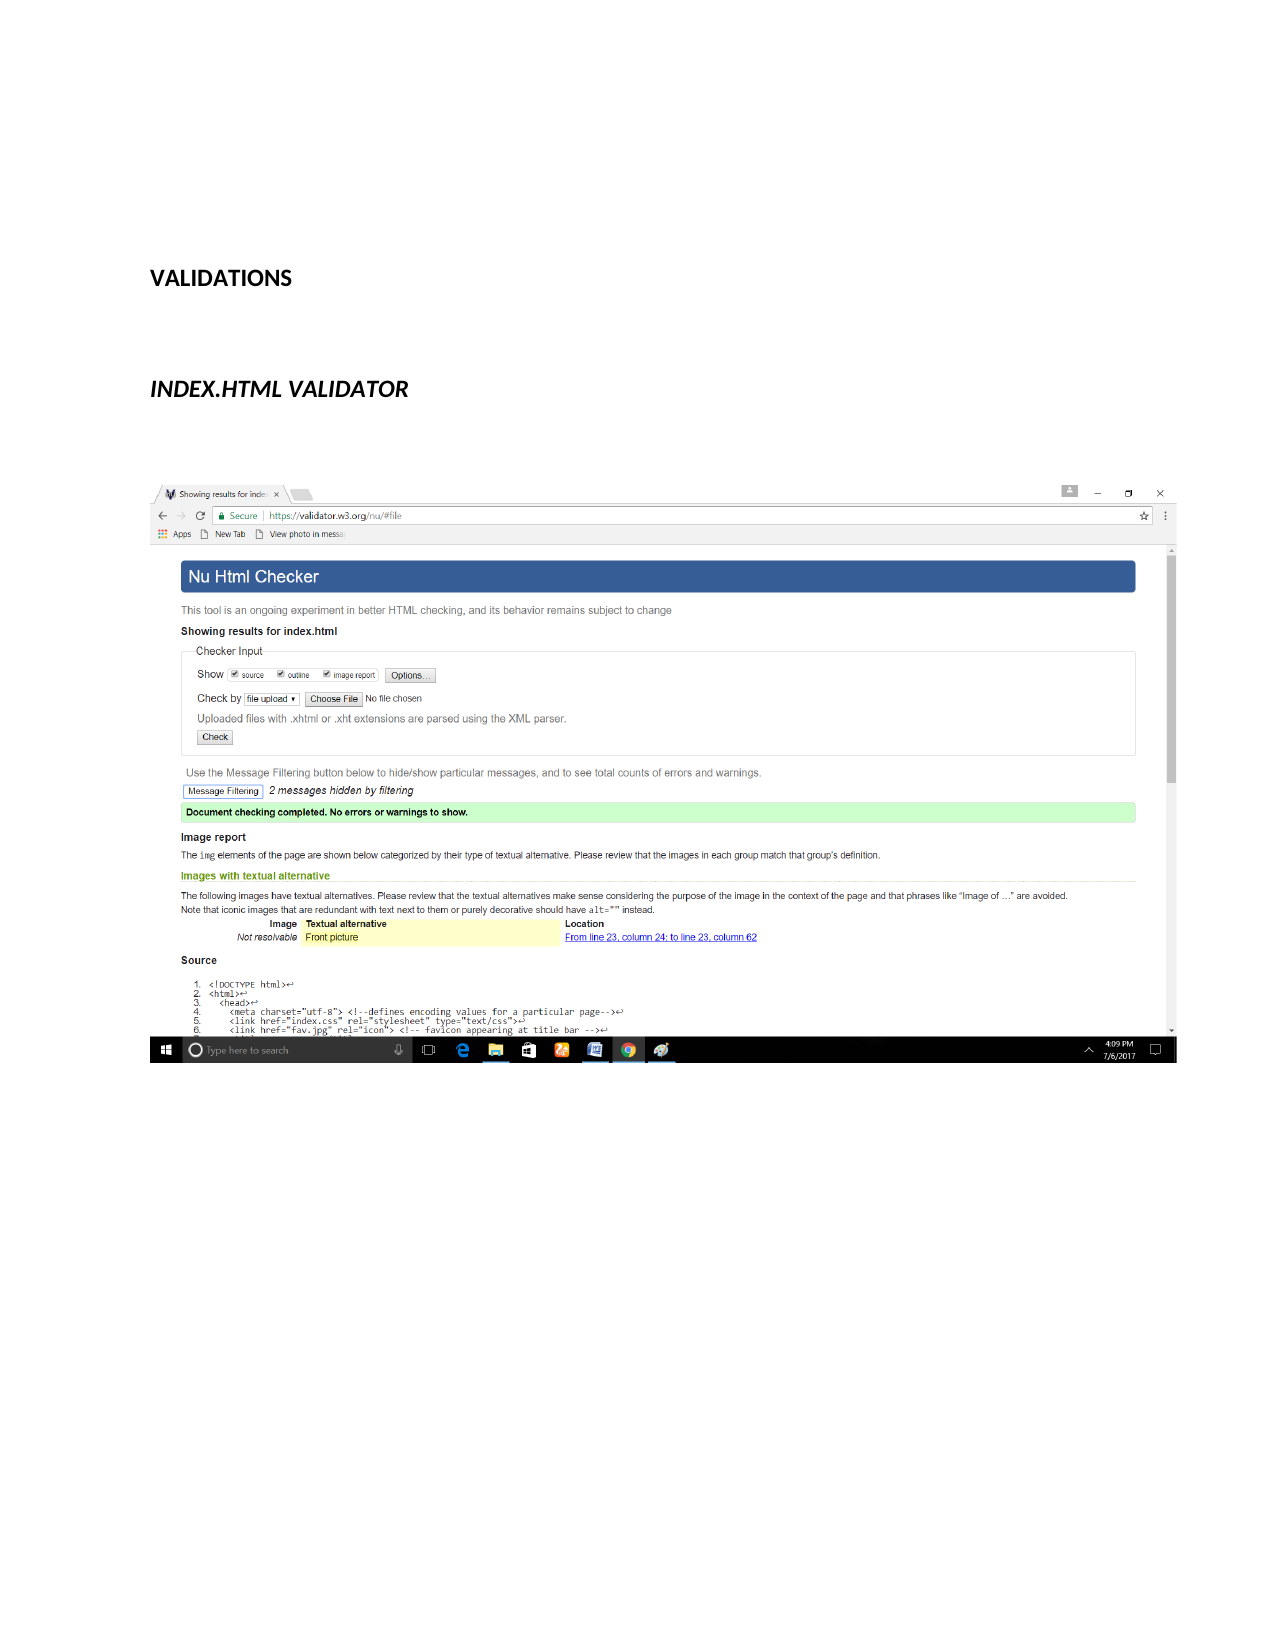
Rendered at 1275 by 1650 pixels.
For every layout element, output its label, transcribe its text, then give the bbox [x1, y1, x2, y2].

text VALIDATIONS [150, 262, 1125, 292]
text INDEX.HTML VALIDATOR [150, 373, 1125, 404]
picture [150, 485, 1177, 1063]
